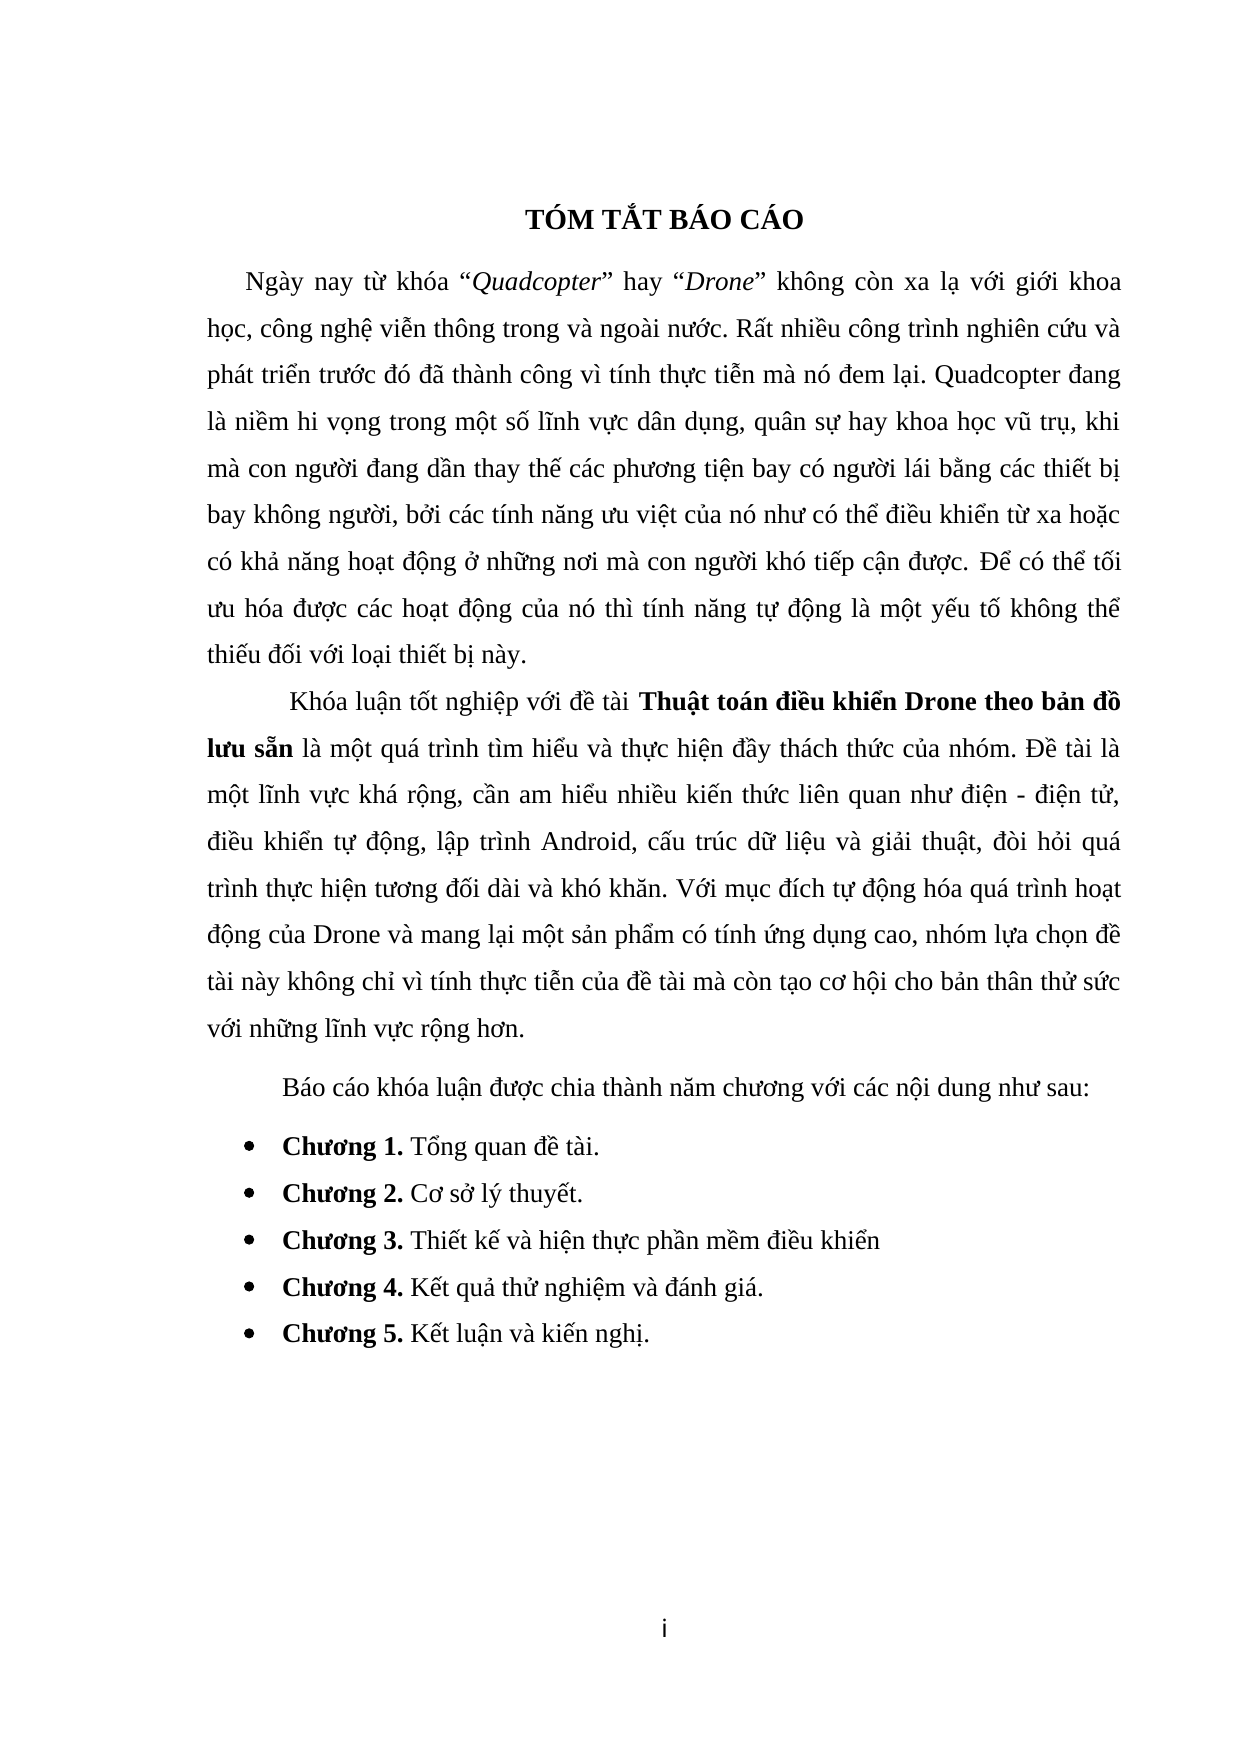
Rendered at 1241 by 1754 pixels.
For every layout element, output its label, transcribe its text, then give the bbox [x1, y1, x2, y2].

list Chương 4. Kết quả thử nghiệm và đánh giá. [244, 1271, 1122, 1302]
list Chương 3. Thiết kế và hiện thực phần mềm điều khiển [244, 1224, 1122, 1255]
text Ngày nay từ khóa “Quadcopter” hay “Drone” không còn xa lạ với giới khoa học, công nghệ viễn thông trong và ngoài nước. Rất nhiều công trình nghiên cứu và phát triển trước đó đã thành công vì tính thực tiễn mà nó đem lại. Quadcopter đang là niềm hi vọng trong một số lĩnh vực dân dụng, quân sự hay khoa học vũ trụ, khi mà con người đang dần thay thế các phương tiện bay có người lái bằng các thiết bị bay không người, bởi các tính năng ưu việt của nó như có thể điều khiển từ xa hoặc có khả năng hoạt động ở những nơi mà con người khó tiếp cận được. Để có thể tối ưu hóa được các hoạt động của nó thì tính năng tự động là một yếu tố không thể thiếu đối với loại thiết bị này. [207, 265, 1122, 669]
list Chương 2. Cơ sở lý thuyết. [244, 1177, 1122, 1208]
list Chương 5. Kết luận và kiến nghị. [244, 1317, 1122, 1349]
list Chương 1. Tổng quan đề tài. [244, 1130, 1122, 1161]
subtitle TÓM TẮT BÁO CÁO [207, 202, 1122, 236]
text Khóa luận tốt nghiệp với đề tài Thuật toán điều khiển Drone theo bản đồ lưu sẵn là một quá trình tìm hiểu và thực hiện đầy thách thức của nhóm. Đề tài là một lĩnh vực khá rộng, cần am hiểu nhiều kiến thức liên quan như điện - điện tử, điều khiển tự động, lập trình Android, cấu trúc dữ liệu và giải thuật, đòi hỏi quá trình thực hiện tương đối dài và khó khăn. Với mục đích tự động hóa quá trình hoạt động của Drone và mang lại một sản phẩm có tính ứng dụng cao, nhóm lựa chọn đề tài này không chỉ vì tính thực tiễn của đề tài mà còn tạo cơ hội cho bản thân thử sức với những lĩnh vực rộng hơn. [207, 685, 1122, 1043]
text Báo cáo khóa luận được chia thành năm chương với các nội dung như sau: [207, 1071, 1122, 1102]
